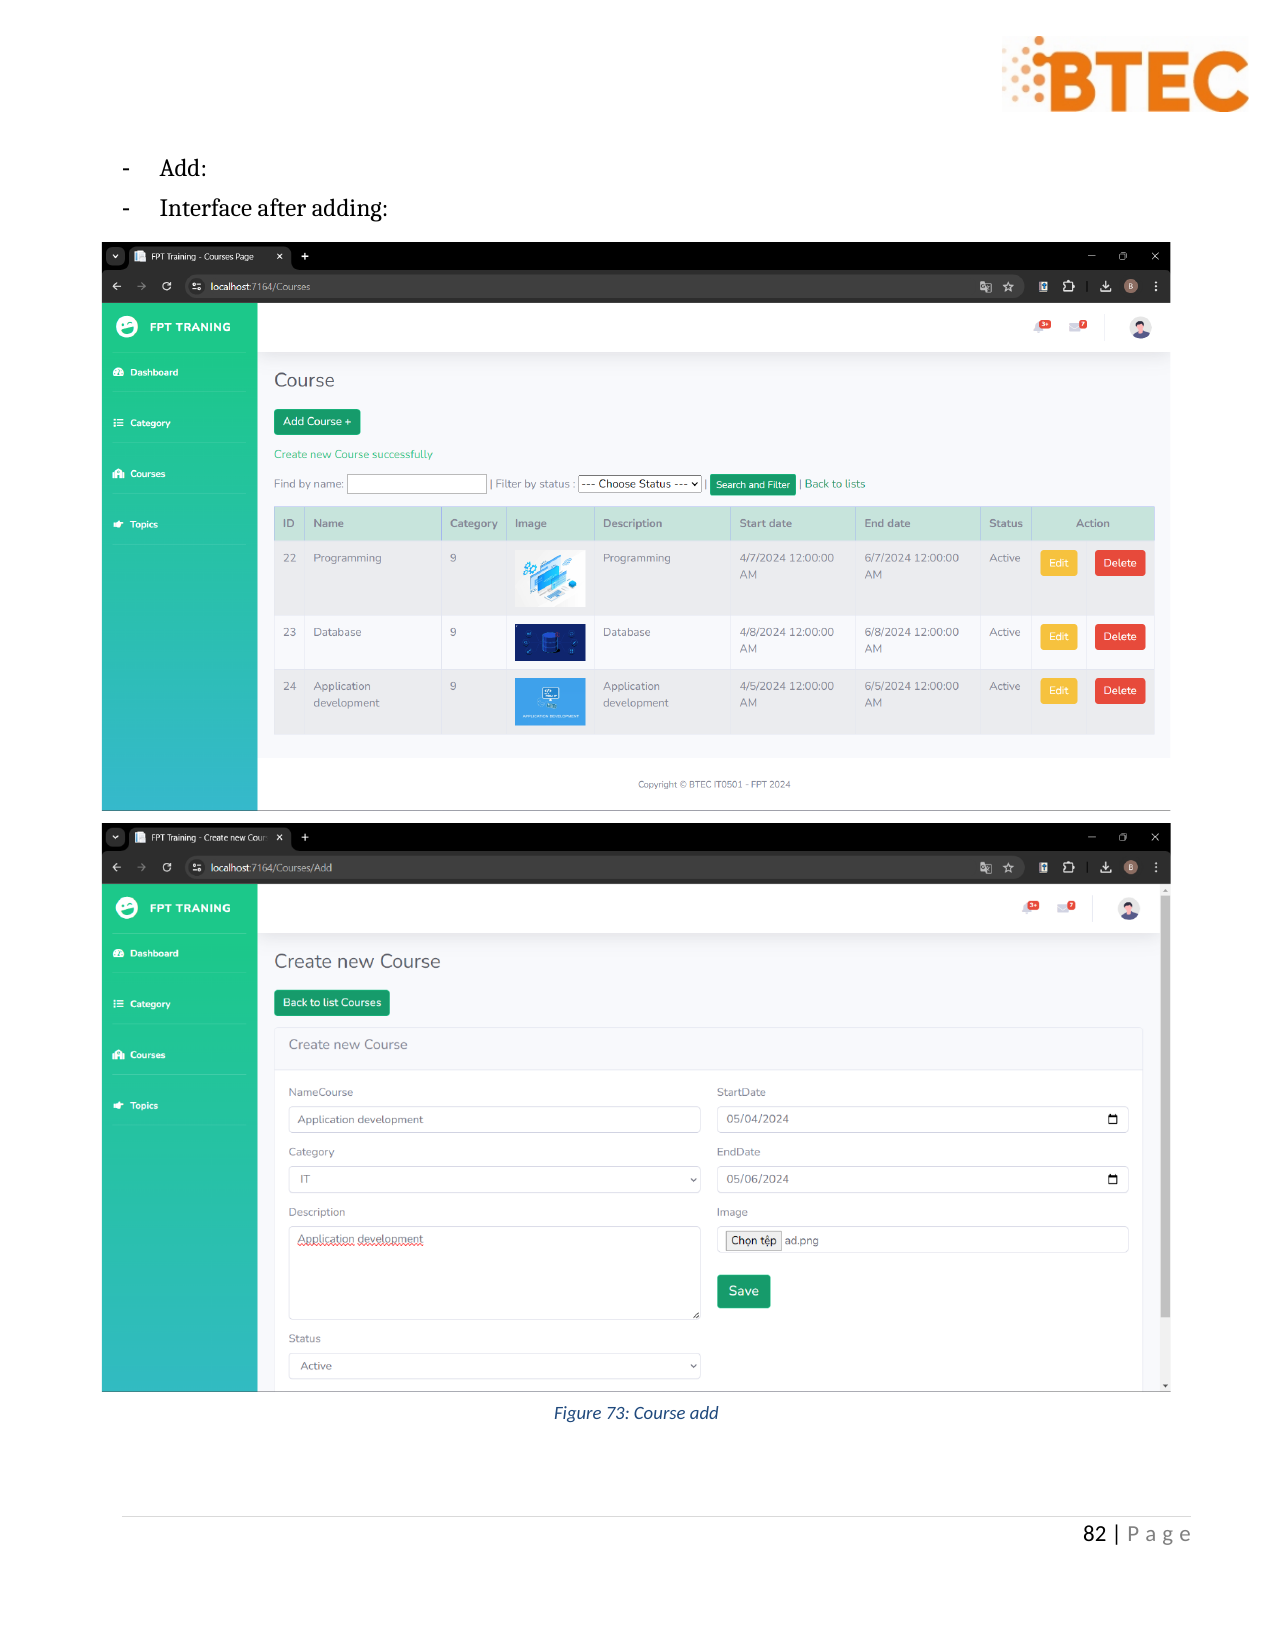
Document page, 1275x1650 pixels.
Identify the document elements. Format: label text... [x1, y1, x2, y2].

picture [101, 823, 1171, 1392]
picture [1001, 36, 1249, 112]
picture [101, 242, 1171, 811]
list Interface after adding: [122, 189, 1191, 223]
list Add: [122, 150, 1191, 184]
